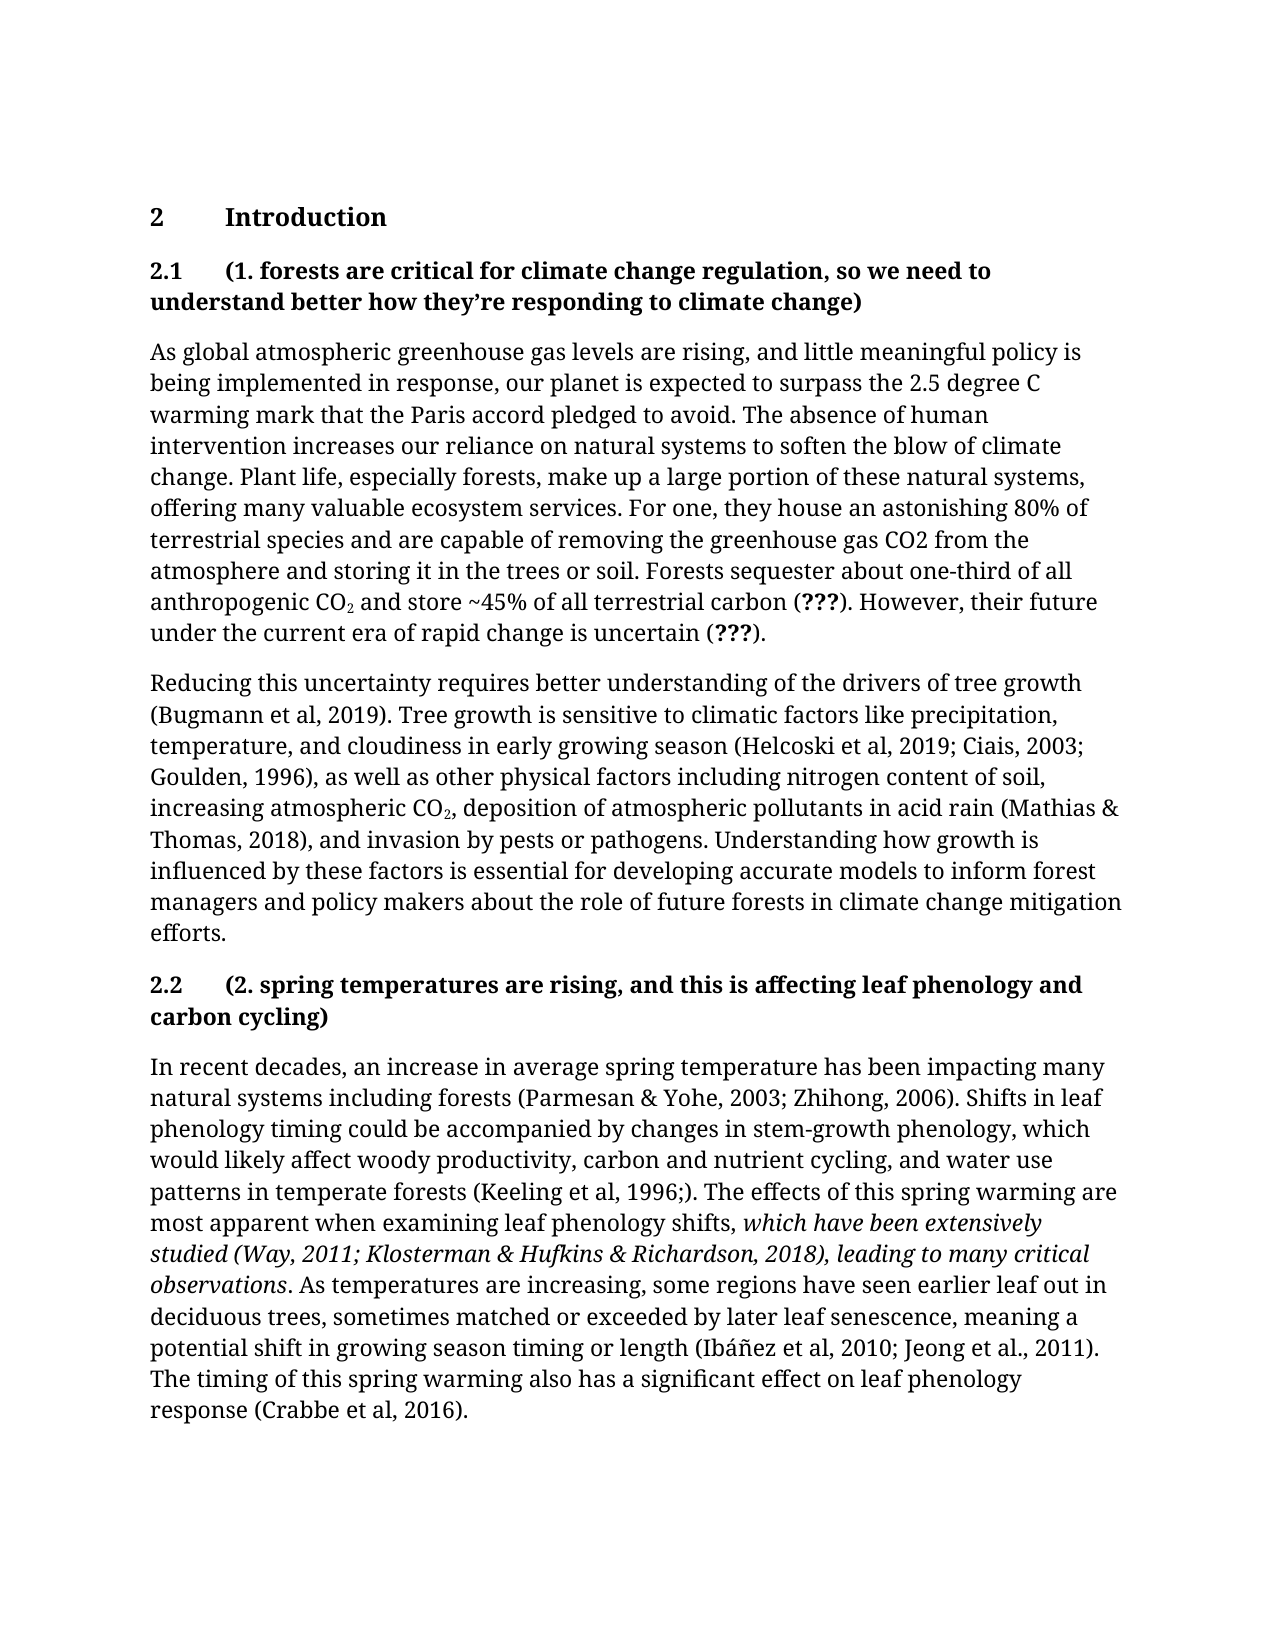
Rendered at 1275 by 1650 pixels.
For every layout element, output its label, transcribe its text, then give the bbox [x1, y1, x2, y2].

text As global atmospheric greenhouse gas levels are rising, and little meaningful policy is being implemented in response, our planet is expected to surpass the 2.5 degree C warming mark that the Paris accord pledged to avoid. The absence of human intervention increases our reliance on natural systems to soften the blow of climate change. Plant life, especially forests, make up a large portion of these natural systems, offering many valuable ecosystem services. For one, they house an astonishing 80% of terrestrial species and are capable of removing the greenhouse gas CO2 from the atmosphere and storing it in the trees or soil. Forests sequester about one-third of all anthropogenic CO2 and store ~45% of all terrestrial carbon (???). However, their future under the current era of rapid change is uncertain (???). [150, 336, 1125, 649]
subtitle 2.1 (1. forests are critical for climate change regulation, so we need to understand better how they’re responding to climate change) [150, 255, 1125, 317]
subtitle 2 Introduction [150, 200, 1125, 234]
text In recent decades, an increase in average spring temperature has been impacting many natural systems including forests (Parmesan & Yohe, 2003; Zhihong, 2006). Shifts in leaf phenology timing could be accompanied by changes in stem-growth phenology, which would likely affect woody productivity, carbon and nutrient cycling, and water use patterns in temperate forests (Keeling et al, 1996;). The effects of this spring warming are most apparent when examining leaf phenology shifts, which have been extensively studied (Way, 2011; Klosterman & Hufkins & Richardson, 2018), leading to many critical observations. As temperatures are increasing, some regions have seen earlier leaf out in deciduous trees, sometimes matched or exceeded by later leaf senescence, meaning a potential shift in growing season timing or length (Ibáñez et al, 2010; Jeong et al., 2011). The timing of this spring warming also has a significant effect on leaf phenology response (Crabbe et al, 2016). [150, 1051, 1125, 1426]
text Reducing this uncertainty requires better understanding of the drivers of tree growth (Bugmann et al, 2019). Tree growth is sensitive to climatic factors like precipitation, temperature, and cloudiness in early growing season (Helcoski et al, 2019; Ciais, 2003; Goulden, 1996), as well as other physical factors including nitrogen content of soil, increasing atmospheric CO2, deposition of atmospheric pollutants in acid rain (Mathias & Thomas, 2018), and invasion by pests or pathogens. Understanding how growth is influenced by these factors is essential for developing accurate models to inform forest managers and policy makers about the role of future forests in climate change mitigation efforts. [150, 667, 1125, 949]
subtitle 2.2 (2. spring temperatures are rising, and this is affecting leaf phenology and carbon cycling) [150, 969, 1125, 1032]
